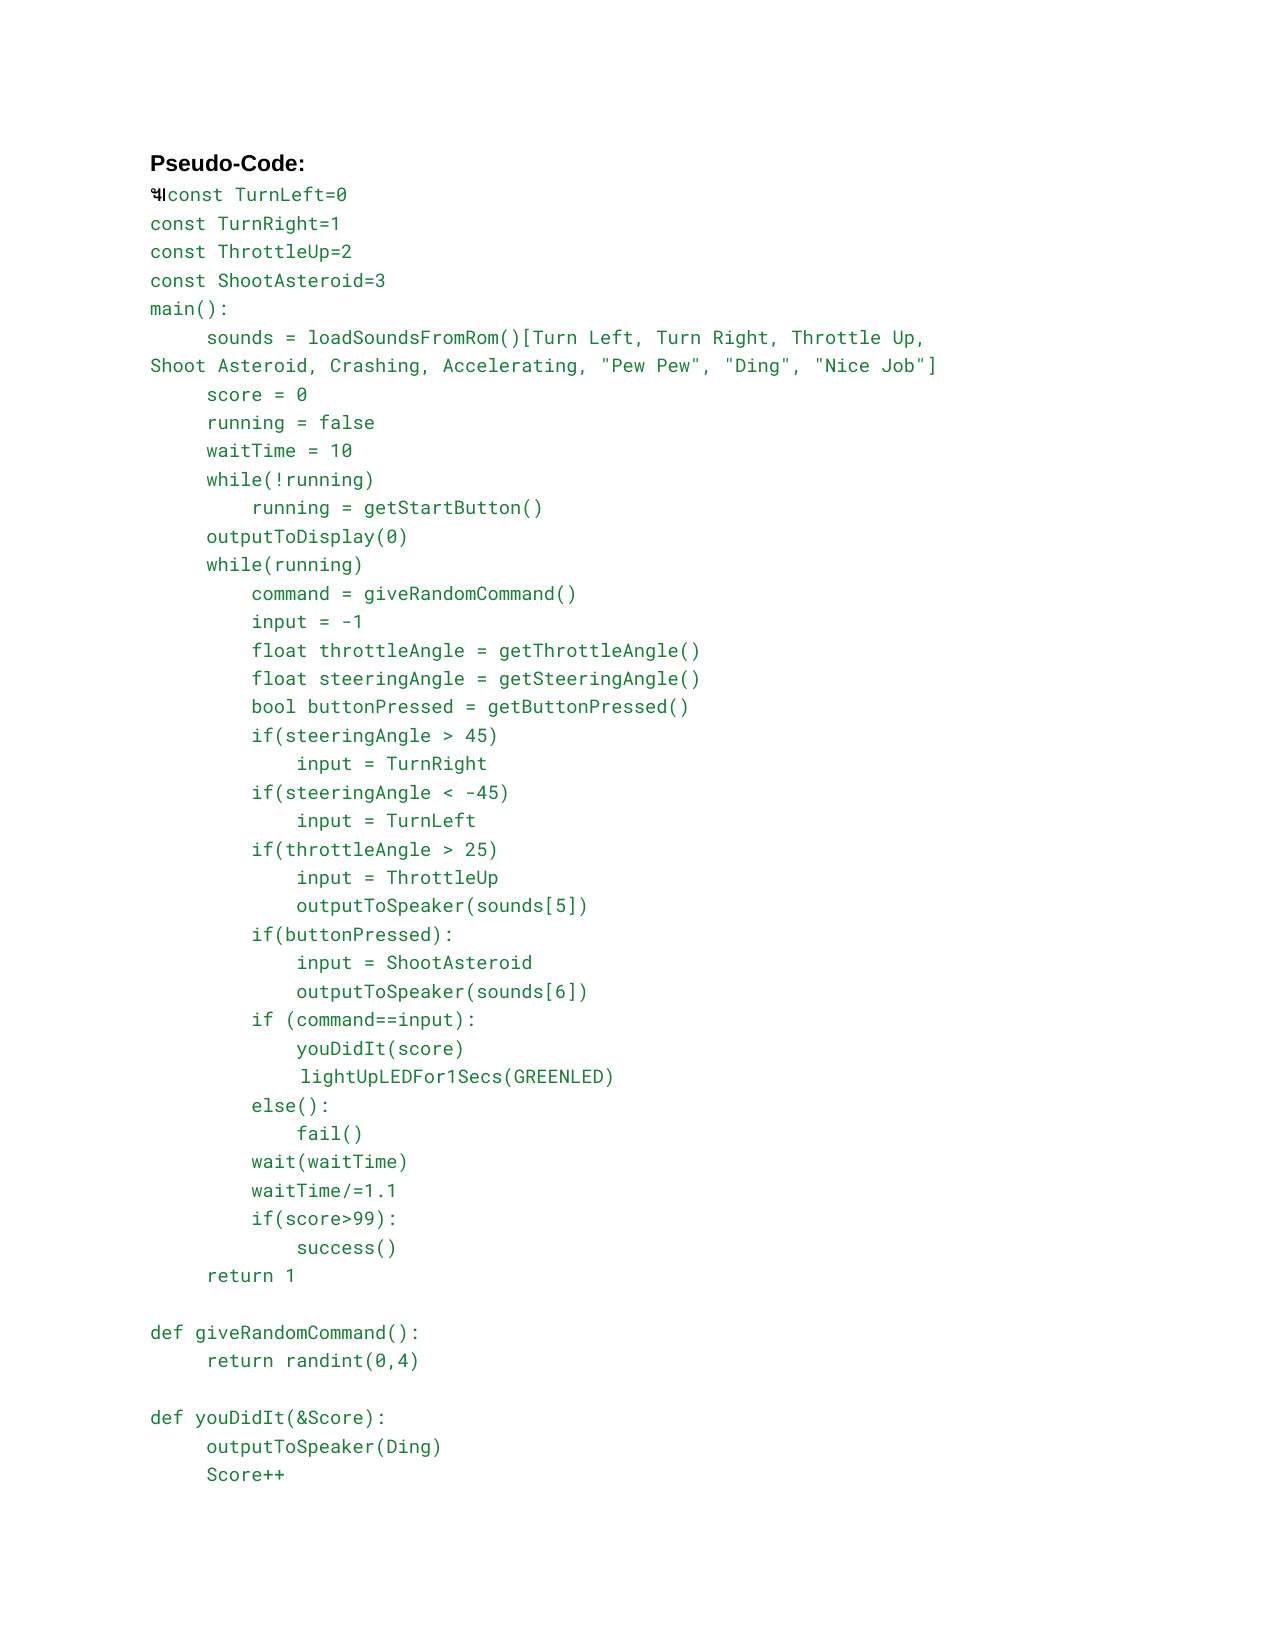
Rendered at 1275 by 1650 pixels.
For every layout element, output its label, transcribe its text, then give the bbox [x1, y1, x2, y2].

text input = ShootAsteroid [150, 950, 1125, 975]
text if(buttonPressed): [150, 922, 1125, 946]
text success() [150, 1234, 1125, 1259]
text const ShootAsteroid=3 [150, 268, 1125, 292]
text const TurnLeft=0 [150, 180, 1125, 207]
text if(steeringAngle > 45) [150, 723, 1125, 747]
text def giveRandomCommand(): [150, 1320, 1125, 1344]
text float throttleAngle = getThrottleAngle() [150, 637, 1125, 662]
text outputToDisplay(0) [150, 523, 1125, 548]
text input = TurnLeft [150, 808, 1125, 833]
text fail() [150, 1121, 1125, 1146]
text running = false [150, 410, 1125, 434]
text sounds = loadSoundsFromRom()[Turn Left, Turn Right, Throttle Up, [150, 324, 1125, 349]
text outputToSpeaker(sounds[5]) [150, 893, 1125, 918]
text if(steeringAngle < -45) [150, 779, 1125, 804]
text input = -1 [150, 609, 1125, 634]
text def youDidIt(&Score): [150, 1405, 1125, 1430]
text outputToSpeaker(Ding) [150, 1433, 1125, 1458]
text bool buttonPressed = getButtonPressed() [150, 694, 1125, 719]
text outputToSpeaker(sounds[6]) [150, 978, 1125, 1003]
text lightUpLEDFor1Secs(GREENLED) [150, 1064, 1125, 1089]
text input = TurnRight [150, 751, 1125, 776]
text while(running) [150, 552, 1125, 577]
text waitTime/=1.1 [150, 1178, 1125, 1202]
text score = 0 [150, 381, 1125, 406]
text if (command==input): [150, 1007, 1125, 1032]
text main(): [150, 296, 1125, 321]
text Pseudo-Code: [150, 150, 1125, 176]
text Shoot Asteroid, Crashing, Accelerating, "Pew Pew", "Ding", "Nice Job"] [150, 353, 1125, 378]
text const ThrottleUp=2 [150, 239, 1125, 264]
text return 1 [150, 1263, 1125, 1288]
text if(throttleAngle > 25) [150, 836, 1125, 861]
text command = giveRandomCommand() [150, 580, 1125, 605]
text if(score>99): [150, 1206, 1125, 1231]
text waitTime = 10 [150, 438, 1125, 463]
text Score++ [150, 1462, 1125, 1487]
text else(): [150, 1092, 1125, 1117]
text float steeringAngle = getSteeringAngle() [150, 666, 1125, 691]
text return randint(0,4) [150, 1348, 1125, 1373]
text running = getStartButton() [150, 495, 1125, 520]
text while(!running) [150, 467, 1125, 491]
text const TurnRight=1 [150, 211, 1125, 236]
text input = ThrottleUp [150, 865, 1125, 889]
text wait(waitTime) [150, 1149, 1125, 1174]
text youDidIt(score) [150, 1035, 1125, 1060]
